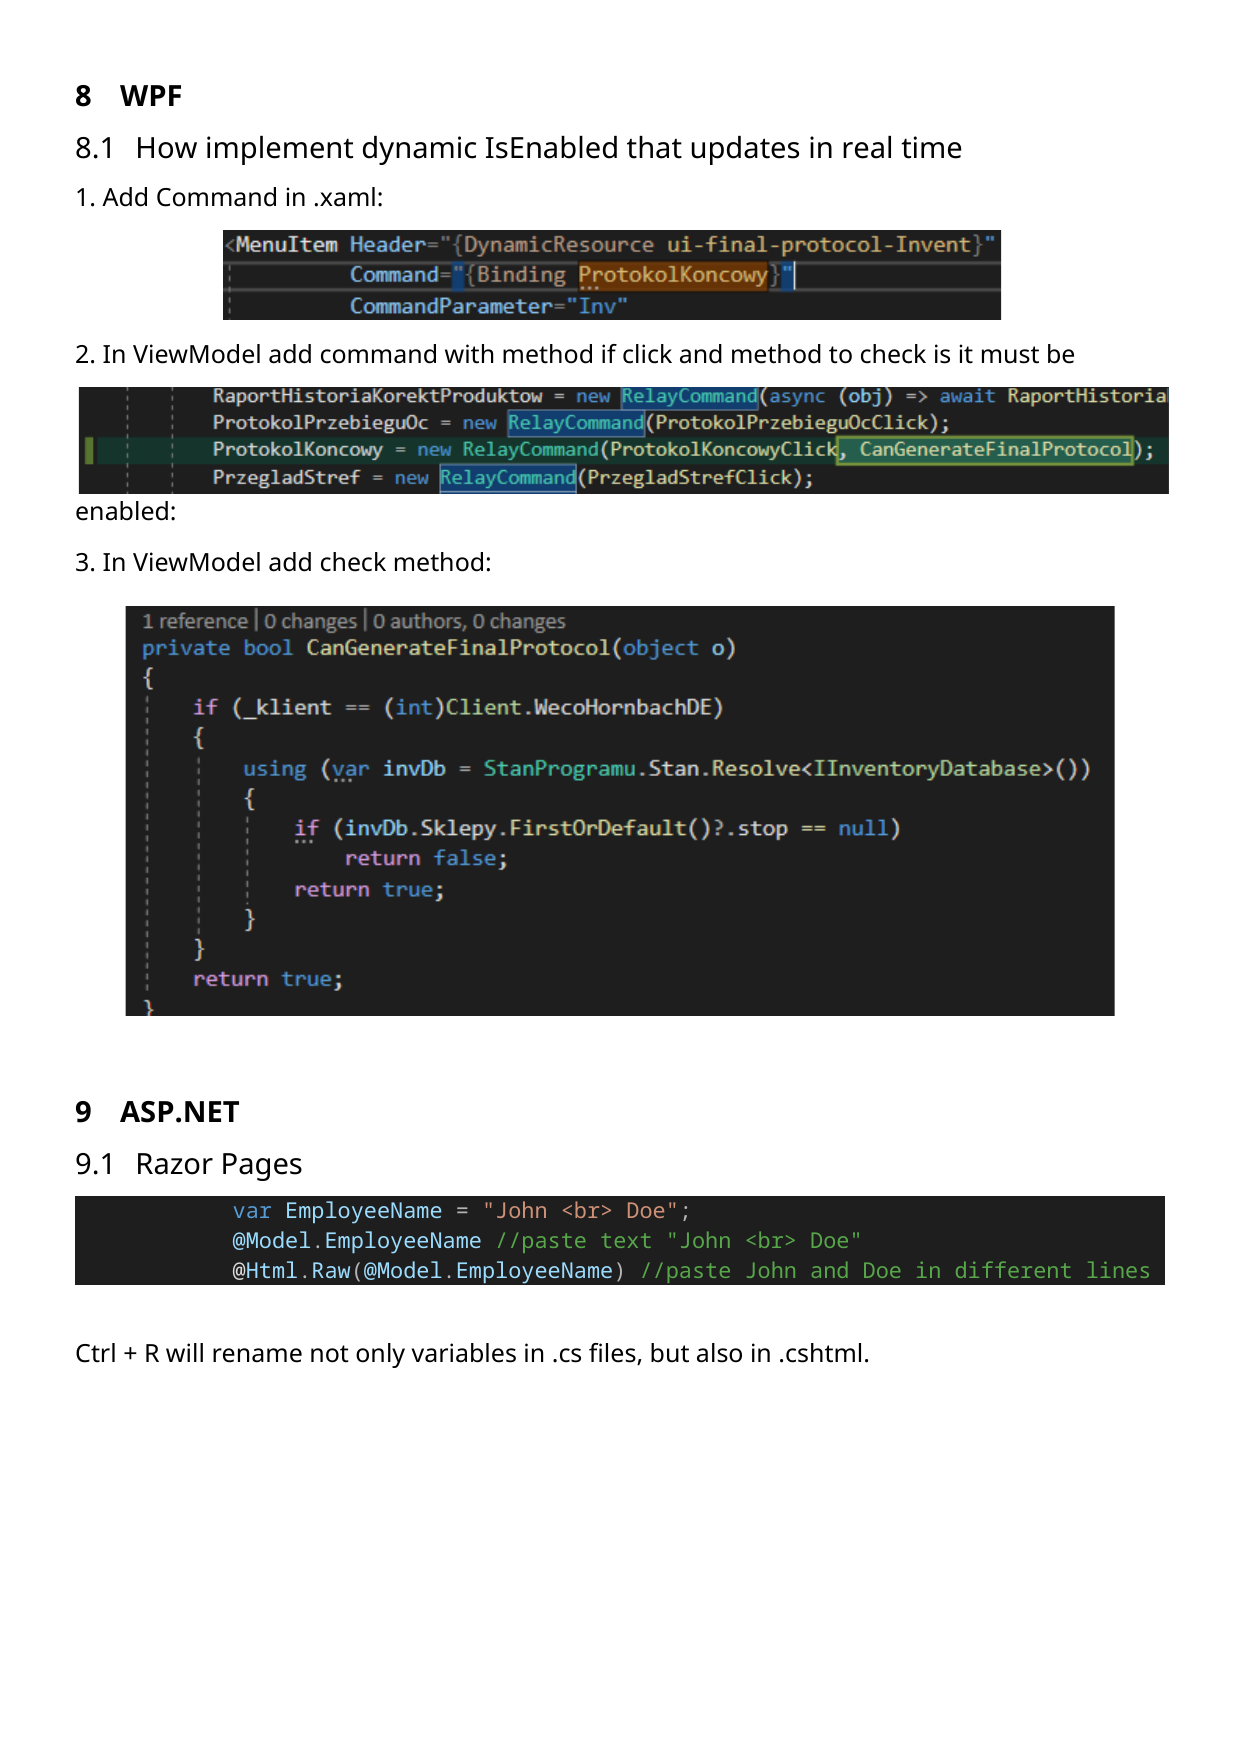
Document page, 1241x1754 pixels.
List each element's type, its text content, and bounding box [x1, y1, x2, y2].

picture [78, 387, 1169, 494]
text 1. Add Command in .xaml: [75, 179, 1165, 213]
picture [223, 230, 1002, 320]
subtitle Razor Pages [75, 1143, 1165, 1183]
text var EmployeeName = "John <br> Doe"; [75, 1196, 1165, 1225]
subtitle WPF [75, 75, 1165, 115]
text 3. In ViewModel add check method: [75, 544, 1165, 578]
picture [125, 606, 1115, 1016]
subtitle How implement dynamic IsEnabled that updates in real time [75, 127, 1165, 167]
text @Html.Raw(@Model.EmployeeName) //paste John and Doe in different lines [75, 1255, 1165, 1285]
text Ctrl + R will rename not only variables in .cs files, but also in .cshtml. [75, 1336, 1165, 1370]
text @Model.EmployeeName //paste text "John <br> Doe" [75, 1225, 1165, 1255]
subtitle ASP.NET [75, 1091, 1165, 1131]
